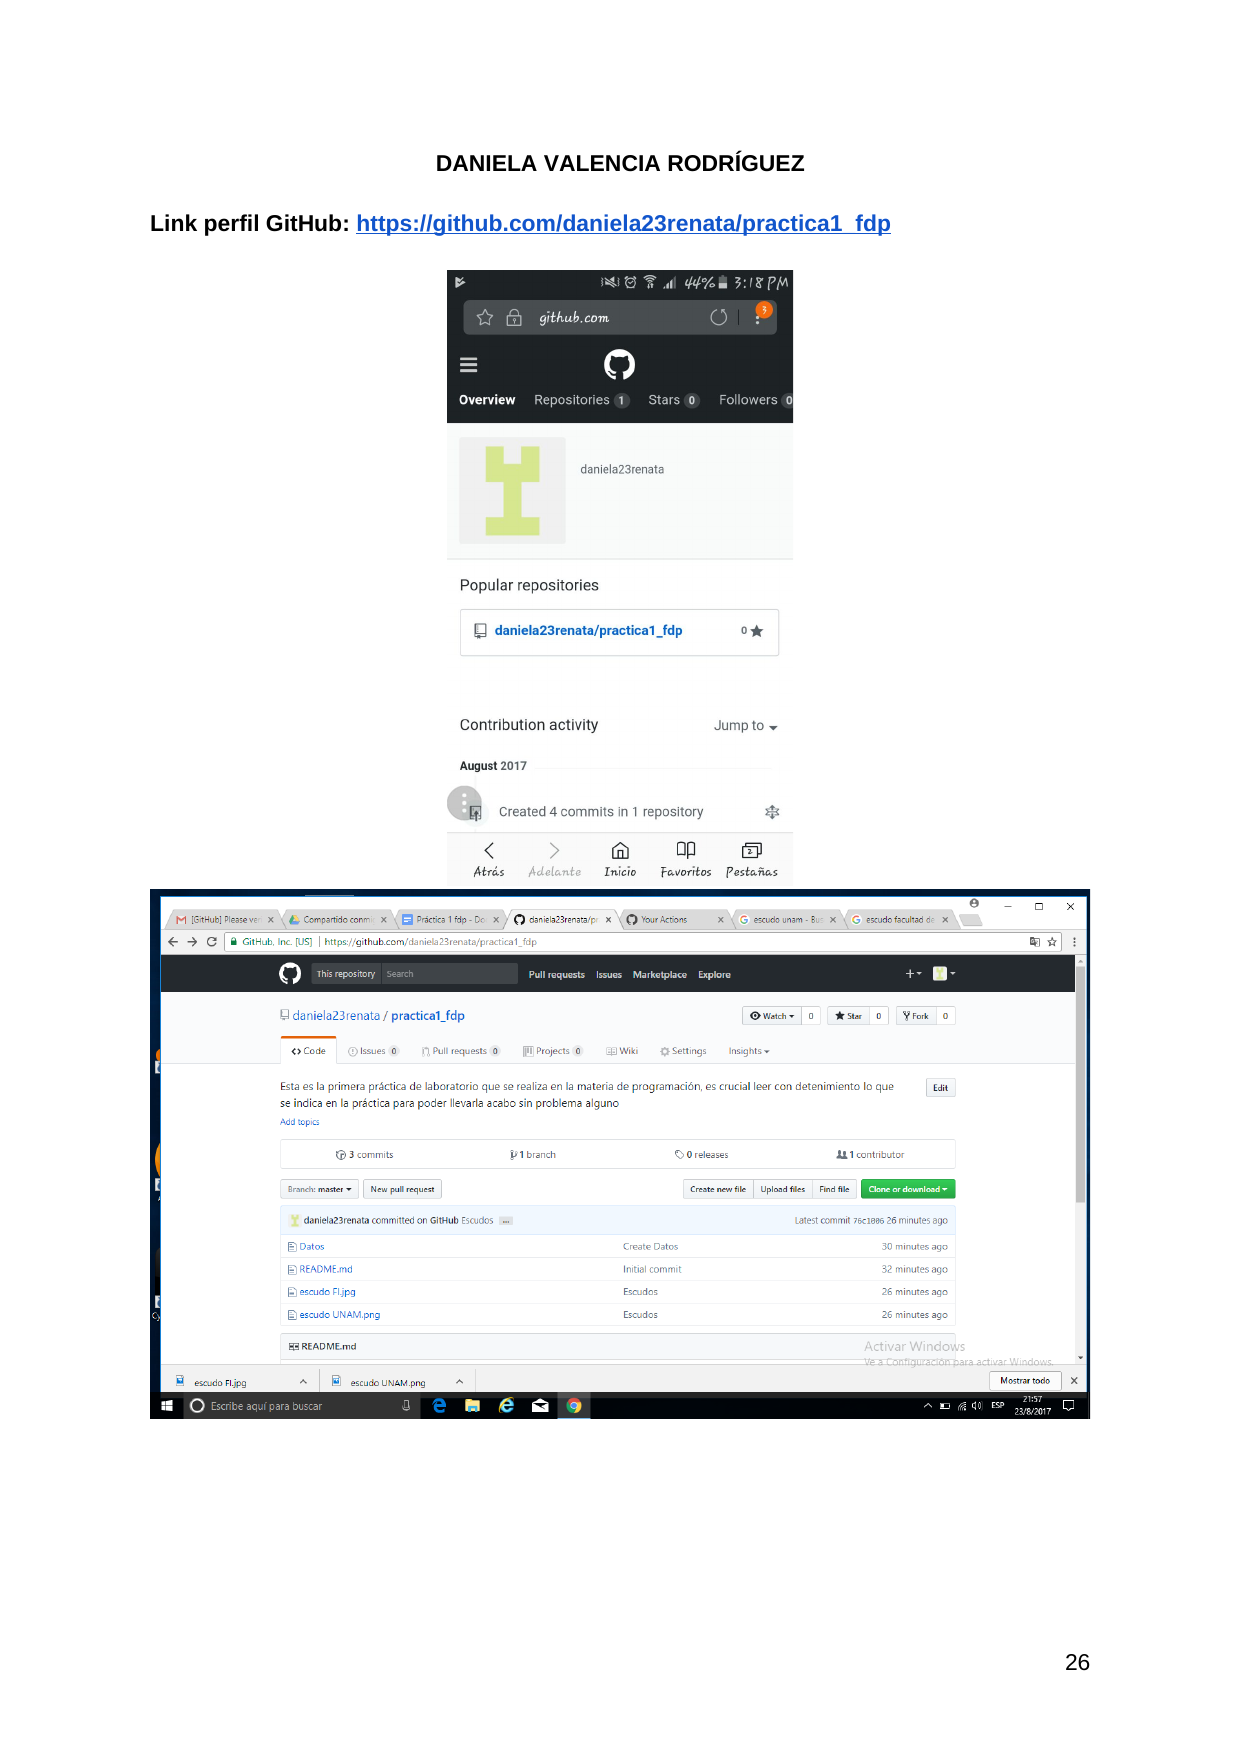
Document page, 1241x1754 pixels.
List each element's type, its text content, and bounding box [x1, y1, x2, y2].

picture [150, 889, 1091, 1419]
text Link perfil GitHub: https://github.com/daniela23renata/practica1_fdp [150, 210, 1090, 237]
picture [447, 270, 794, 886]
text DANIELA VALENCIA RODRÍGUEZ [150, 150, 1090, 176]
